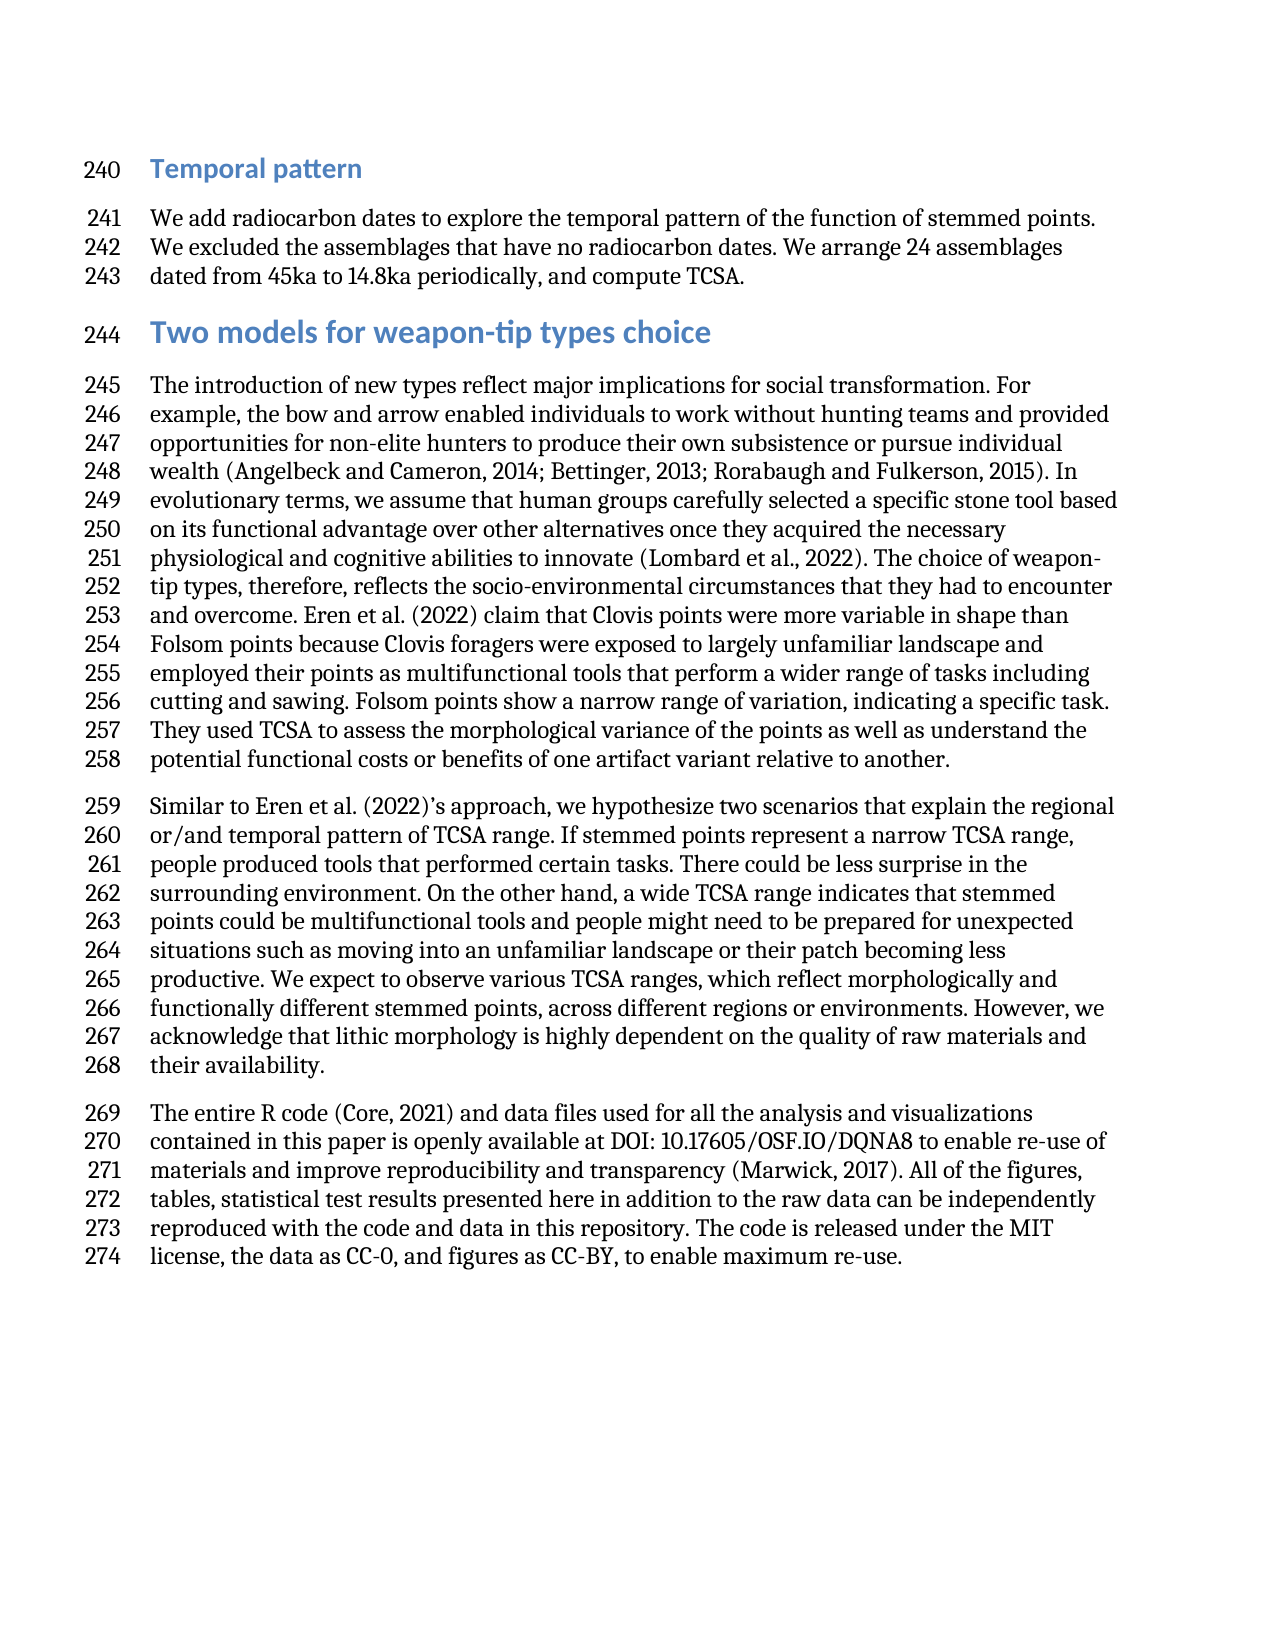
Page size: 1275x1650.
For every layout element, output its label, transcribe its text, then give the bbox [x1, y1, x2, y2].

subtitle Temporal pattern [150, 150, 1125, 186]
text Similar to Eren et al. (2022)’s approach, we hypothesize two scenarios that explain the regional or/and temporal pattern of TCSA range. If stemmed points represent a narrow TCSA range, people produced tools that performed certain tasks. There could be less surprise in the surrounding environment. On the other hand, a wide TCSA range indicates that stemmed points could be multifunctional tools and people might need to be prepared for unexpected situations such as moving into an unfamiliar landscape or their patch becoming less productive. We expect to observe various TCSA ranges, which reflect morphologically and functionally different stemmed points, across different regions or environments. However, we acknowledge that lithic morphology is highly dependent on the quality of raw materials and their availability. [150, 792, 1125, 1080]
text We add radiocarbon dates to explore the temporal pattern of the function of stemmed points. We excluded the assemblages that have no radiocarbon dates. We arrange 24 assemblages dated from 45ka to 14.8ka periodically, and compute TCSA. [150, 204, 1125, 291]
subtitle Two models for weapon-tip types choice [150, 311, 1125, 352]
text The entire R code (Core, 2021) and data files used for all the analysis and visualizations contained in this paper is openly available at DOI: 10.17605/OSF.IO/DQNA8 to enable re-use of materials and improve reproducibility and transparency (Marwick, 2017). All of the figures, tables, statistical test results presented here in addition to the raw data can be independently reproduced with the code and data in this repository. The code is released under the MIT license, the data as CC-0, and figures as CC-BY, to enable maximum re-use. [150, 1098, 1125, 1271]
text The introduction of new types reflect major implications for social transformation. For example, the bow and arrow enabled individuals to work without hunting teams and provided opportunities for non-elite hunters to produce their own subsistence or pursue individual wealth (Angelbeck and Cameron, 2014; Bettinger, 2013; Rorabaugh and Fulkerson, 2015). In evolutionary terms, we assume that human groups carefully selected a specific stone tool based on its functional advantage over other alternatives once they acquired the necessary physiological and cognitive abilities to innovate (Lombard et al., 2022). The choice of weapon-tip types, therefore, reflects the socio-environmental circumstances that they had to encounter and overcome. Eren et al. (2022) claim that Clovis points were more variable in shape than Folsom points because Clovis foragers were exposed to largely unfamiliar landscape and employed their points as multifunctional tools that perform a wider range of tasks including cutting and sawing. Folsom points show a narrow range of variation, indicating a specific task. They used TCSA to assess the morphological variance of the points as well as understand the potential functional costs or benefits of one artifact variant relative to another. [150, 371, 1125, 773]
